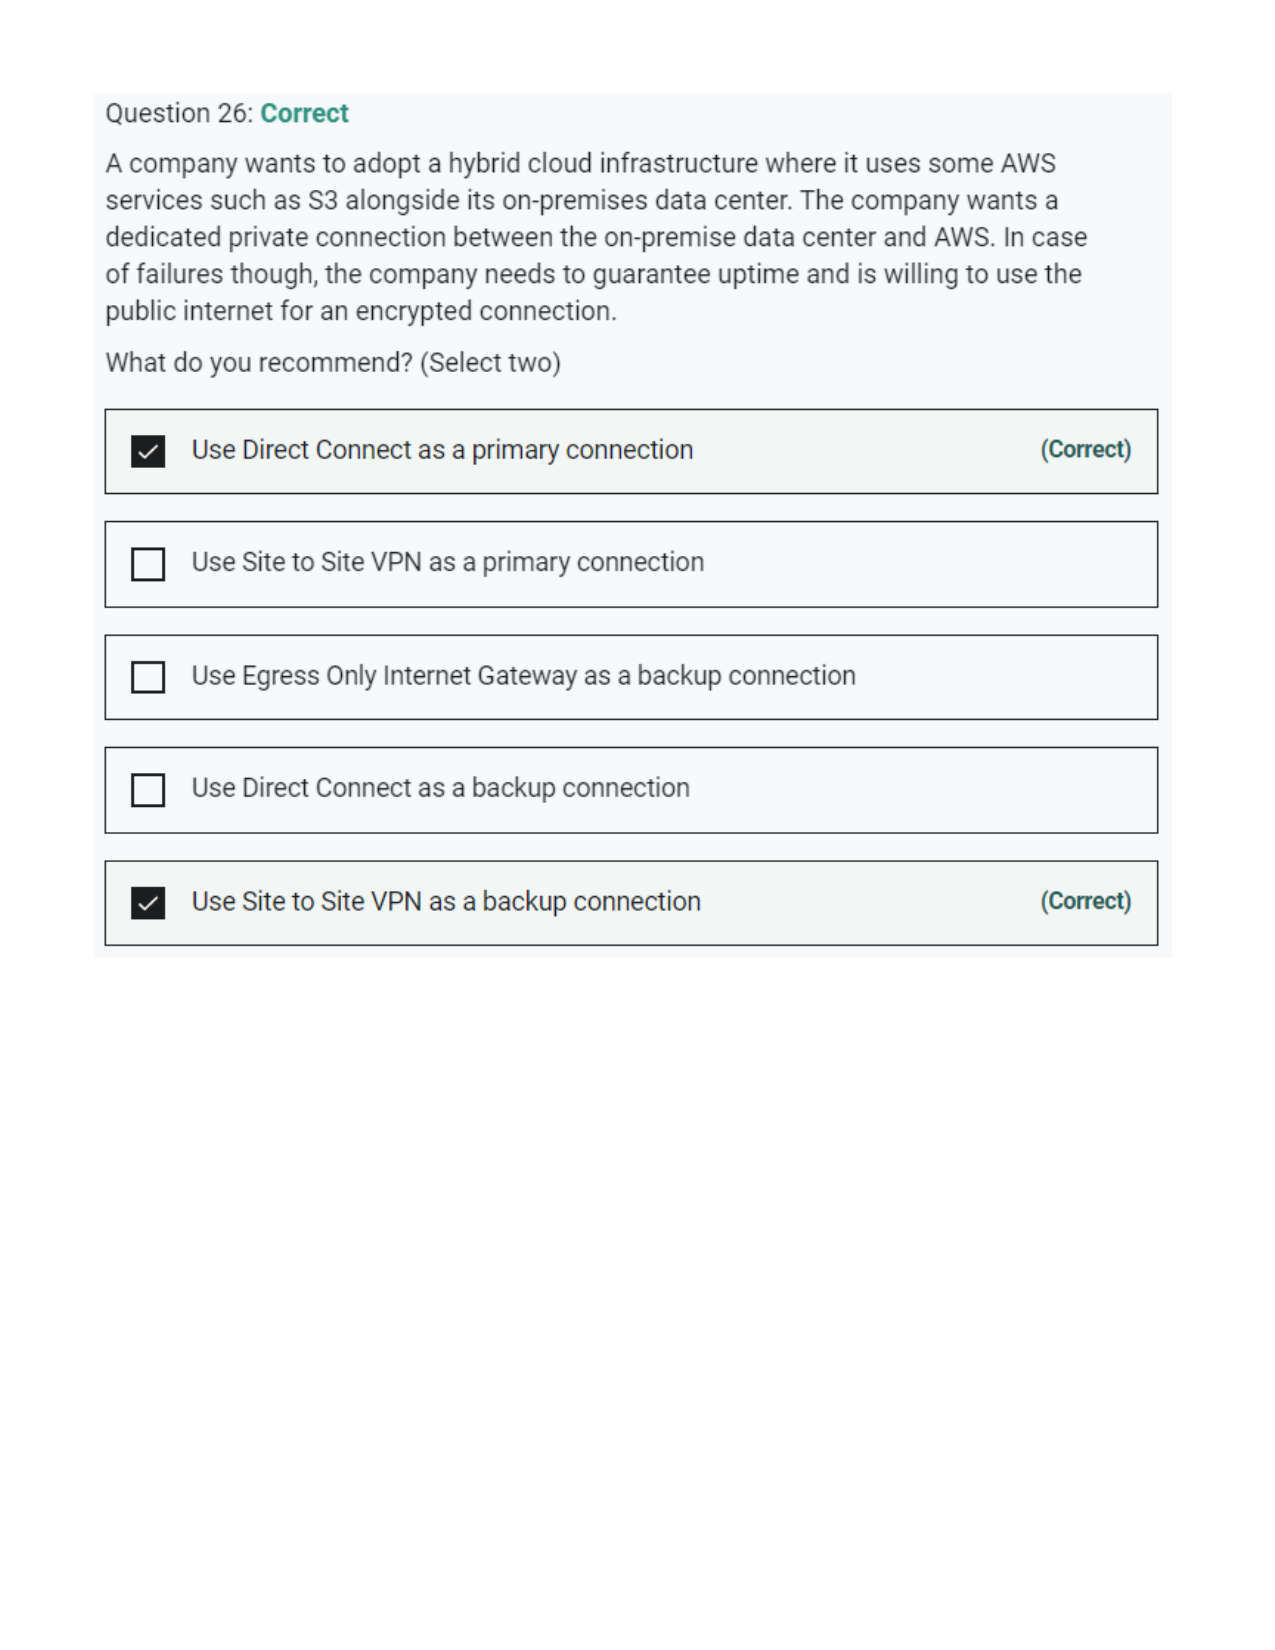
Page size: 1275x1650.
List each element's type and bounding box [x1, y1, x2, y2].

picture [93, 93, 1172, 958]
